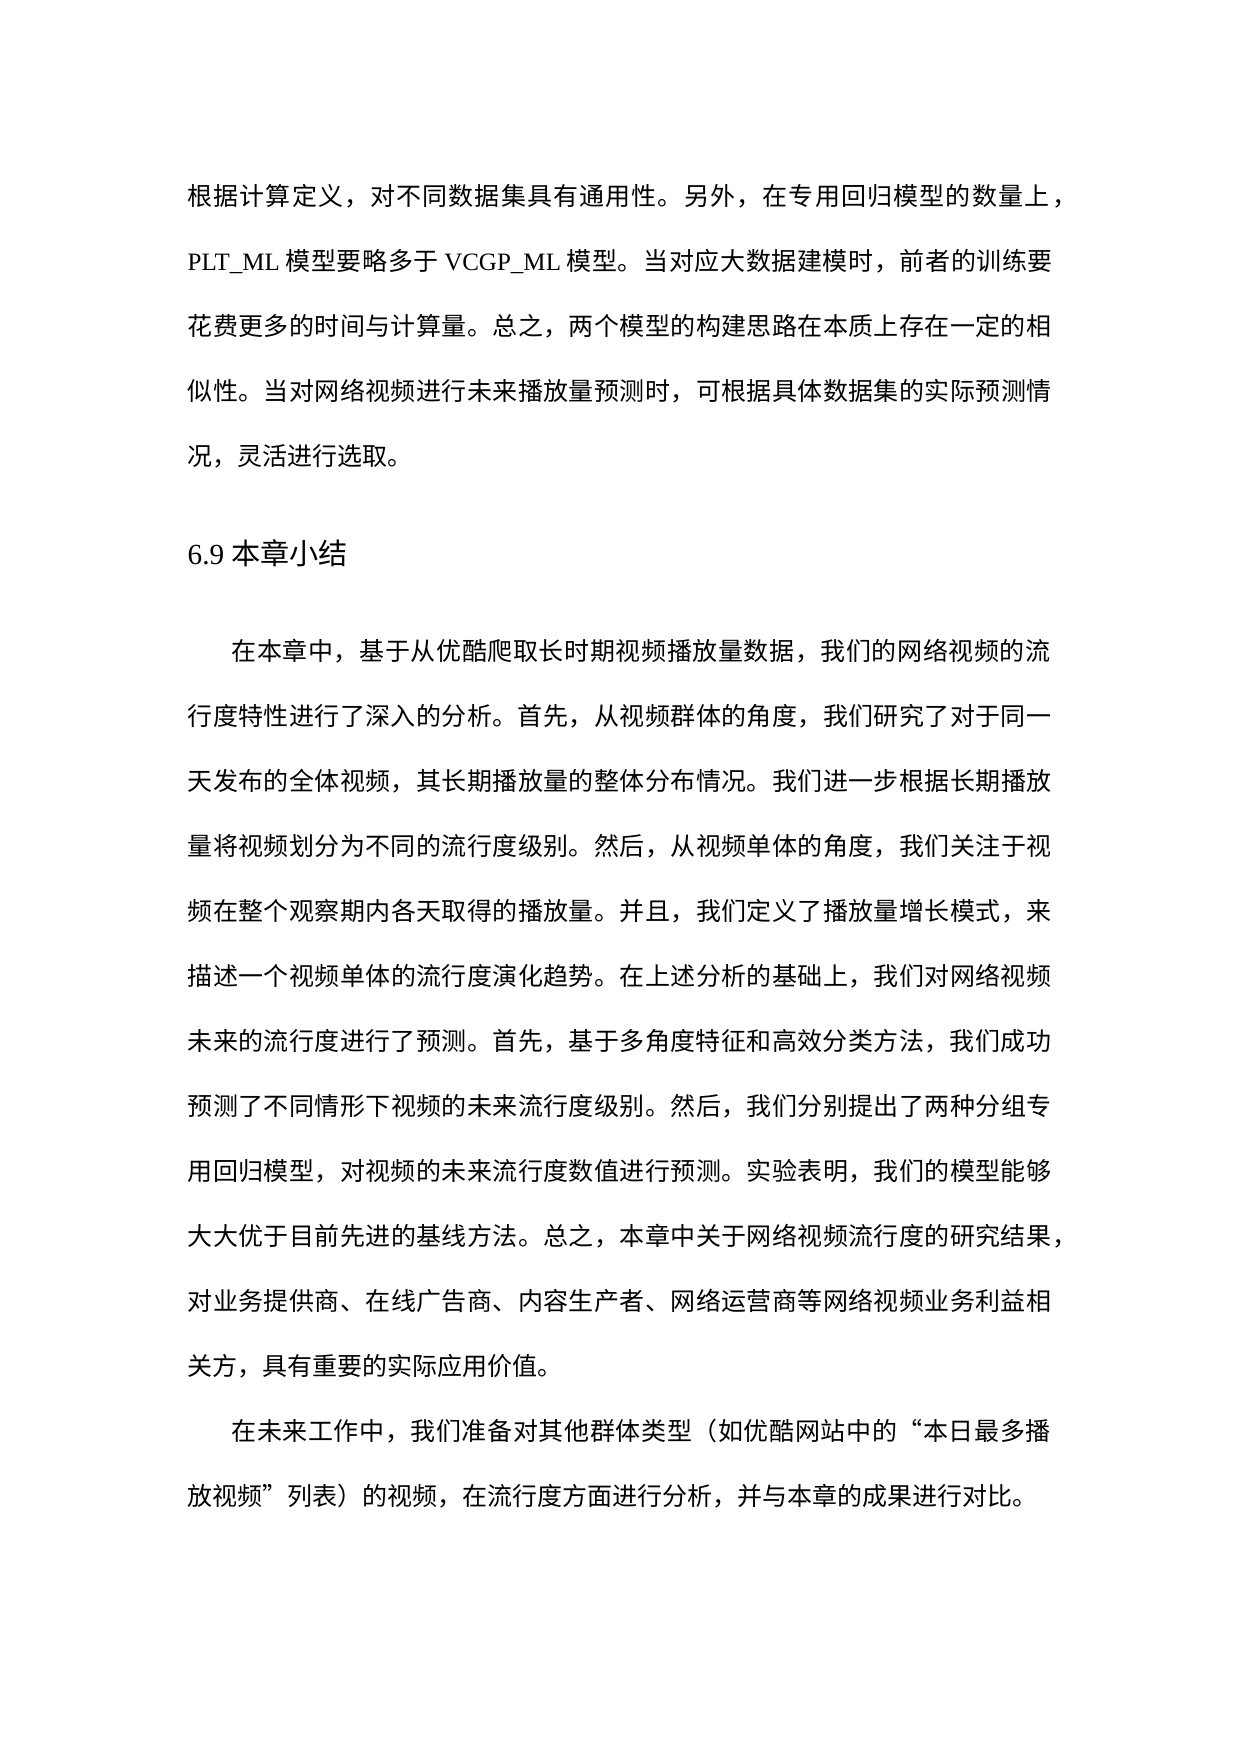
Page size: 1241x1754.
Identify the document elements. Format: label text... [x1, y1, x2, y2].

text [187, 162, 1053, 487]
text 在未来工作中，我们准备对其他群体类型（如优酷网站中的“本日最多播放视频”列表）的视频，在流行度方面进行分析，并与本章的成果进行对比。 [187, 1397, 1053, 1527]
text 本章小结 [187, 519, 1053, 584]
text 在本章中，基于从优酷爬取长时期视频播放量数据，我们的网络视频的流行度特性进行了深入的分析。首先，从视频群体的角度，我们研究了对于同一天发布的全体视频，其长期播放量的整体分布情况。我们进一步根据长期播放量将视频划分为不同的流行度级别。然后，从视频单体的角度，我们关注于视频在整个观察期内各天取得的播放量。并且，我们定义了播放量增长模式，来描述一个视频单体的流行度演化趋势。在上述分析的基础上，我们对网络视频未来的流行度进行了预测。首先，基于多角度特征和高效分类方法，我们成功预测了不同情形下视频的未来流行度级别。然后，我们分别提出了两种分组专用回归模型，对视频的未来流行度数值进行预测。实验表明，我们的模型能够大大优于目前先进的基线方法。总之，本章中关于网络视频流行度的研究结果，对业务提供商、在线广告商、内容生产者、网络运营商等网络视频业务利益相关方，具有重要的实际应用价值。 [187, 617, 1053, 1397]
